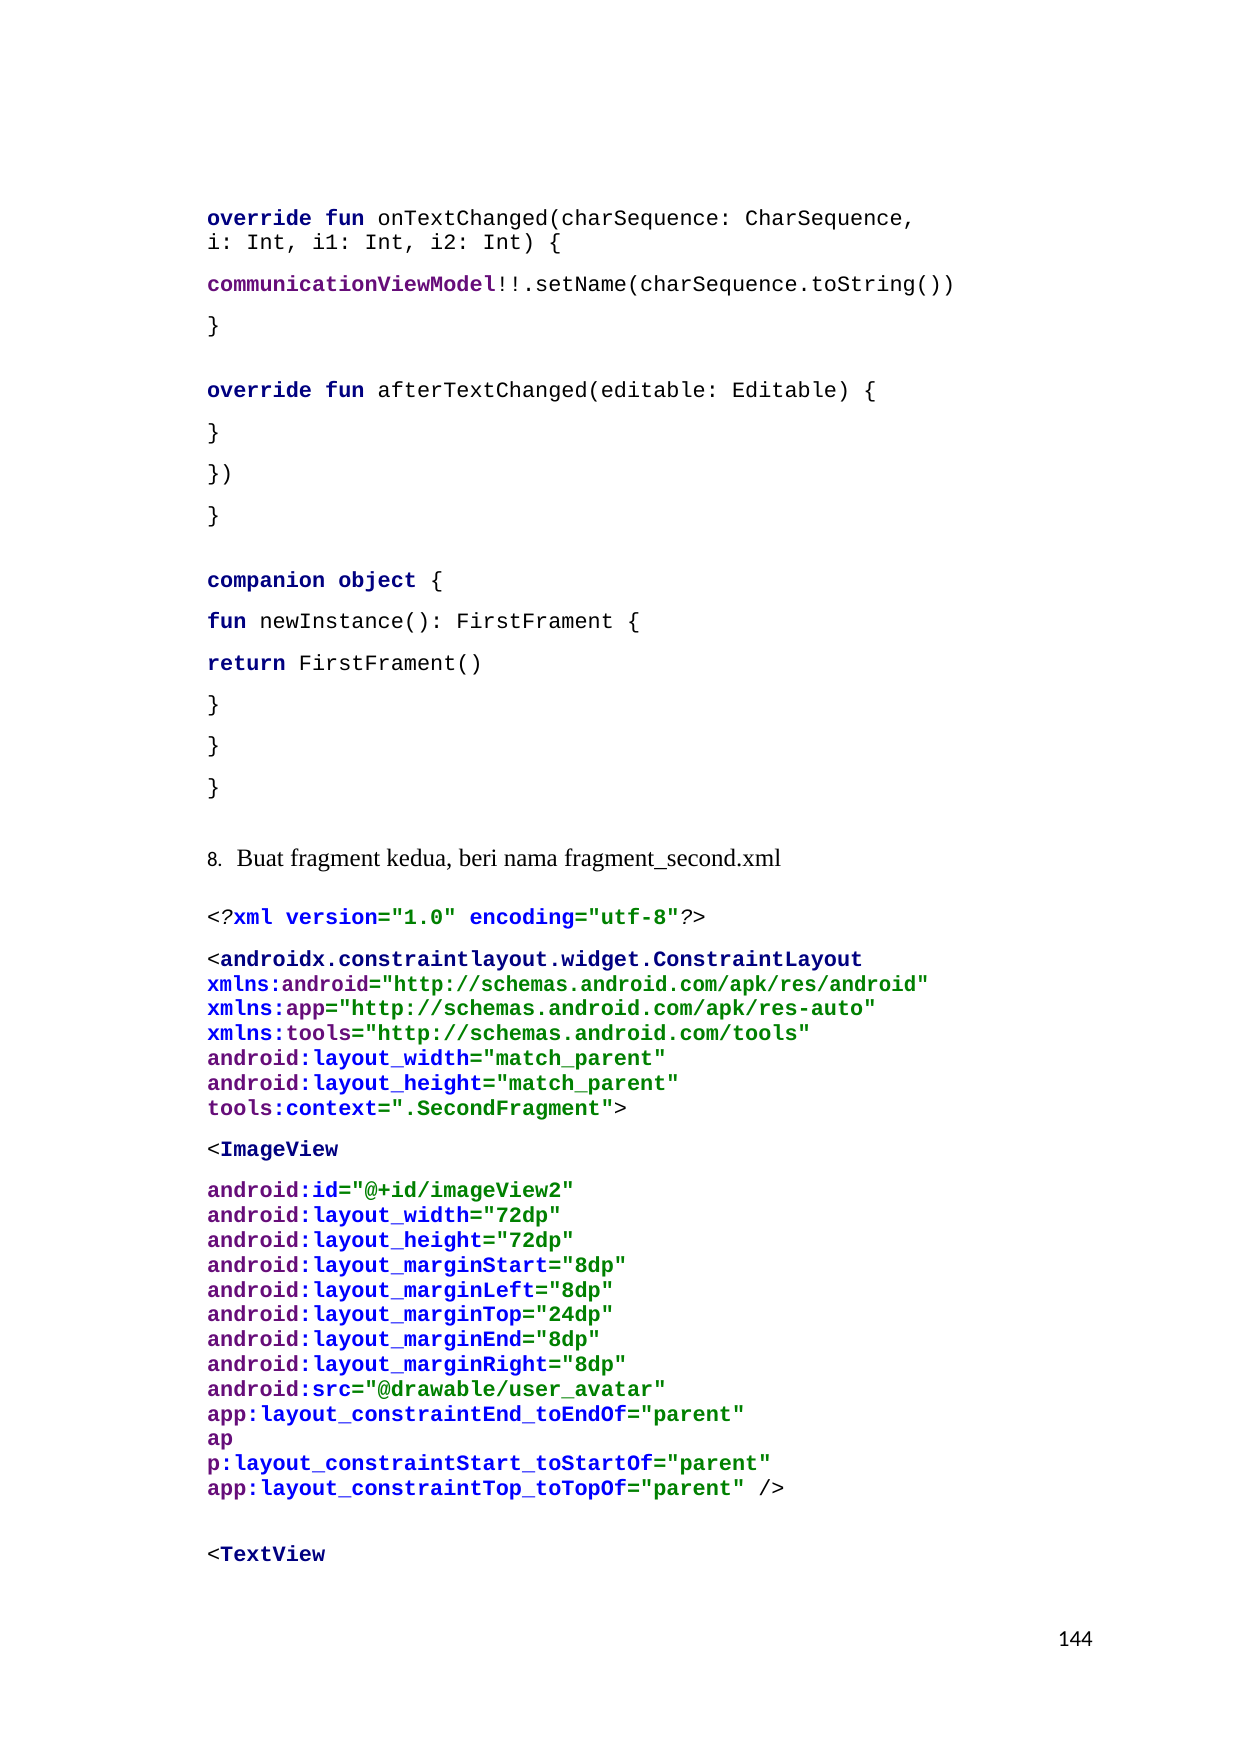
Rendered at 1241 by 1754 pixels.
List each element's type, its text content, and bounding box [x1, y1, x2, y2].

text } [207, 314, 1092, 339]
text } [207, 734, 1092, 759]
text <?xml version="1.0" encoding="utf-8"?> [207, 907, 1092, 931]
text override fun onTextChanged(charSequence: CharSequence, i: Int, i1: Int, i2: Int) { [207, 207, 954, 256]
text <androidx.constraintlayout.widget.ConstraintLayout xmlns:android="http://schemas.android.com/apk/res/android" xmlns:app="http://schemas.android.com/apk/res-auto" xmlns:tools="http://schemas.android.com/tools" android:layout_width="match_parent" android:layout_height="match_parent" tools:context=".SecondFragment"> [207, 948, 1091, 1122]
text } [207, 776, 1092, 801]
text override fun afterTextChanged(editable: Editable) { [207, 379, 1092, 404]
list Buat fragment kedua, beri nama fragment_second.xml [207, 843, 1092, 871]
text communicationViewModel!!.setName(charSequence.toString()) [207, 273, 1092, 298]
text } [207, 504, 1092, 529]
text } [207, 421, 1092, 446]
text <ImageView [207, 1138, 1092, 1163]
text <TextView [207, 1543, 1092, 1568]
text return FirstFrament() [207, 652, 1092, 676]
text fun newInstance(): FirstFrament { [207, 610, 1092, 635]
text android:id="@+id/imageView2" android:layout_width="72dp" android:layout_height="72dp" android:layout_marginStart="8dp" android:layout_marginLeft="8dp" android:layout_marginTop="24dp" android:layout_marginEnd="8dp" android:layout_marginRight="8dp" android:src="@drawable/user_avatar" app:layout_constraintEnd_toEndOf="parent" app:layout_constraintStart_toStartOf="parent" app:layout_constraintTop_toTopOf="parent" /> [207, 1180, 786, 1502]
text companion object { [207, 569, 1092, 593]
text } [207, 693, 1092, 718]
text }) [207, 462, 1092, 487]
